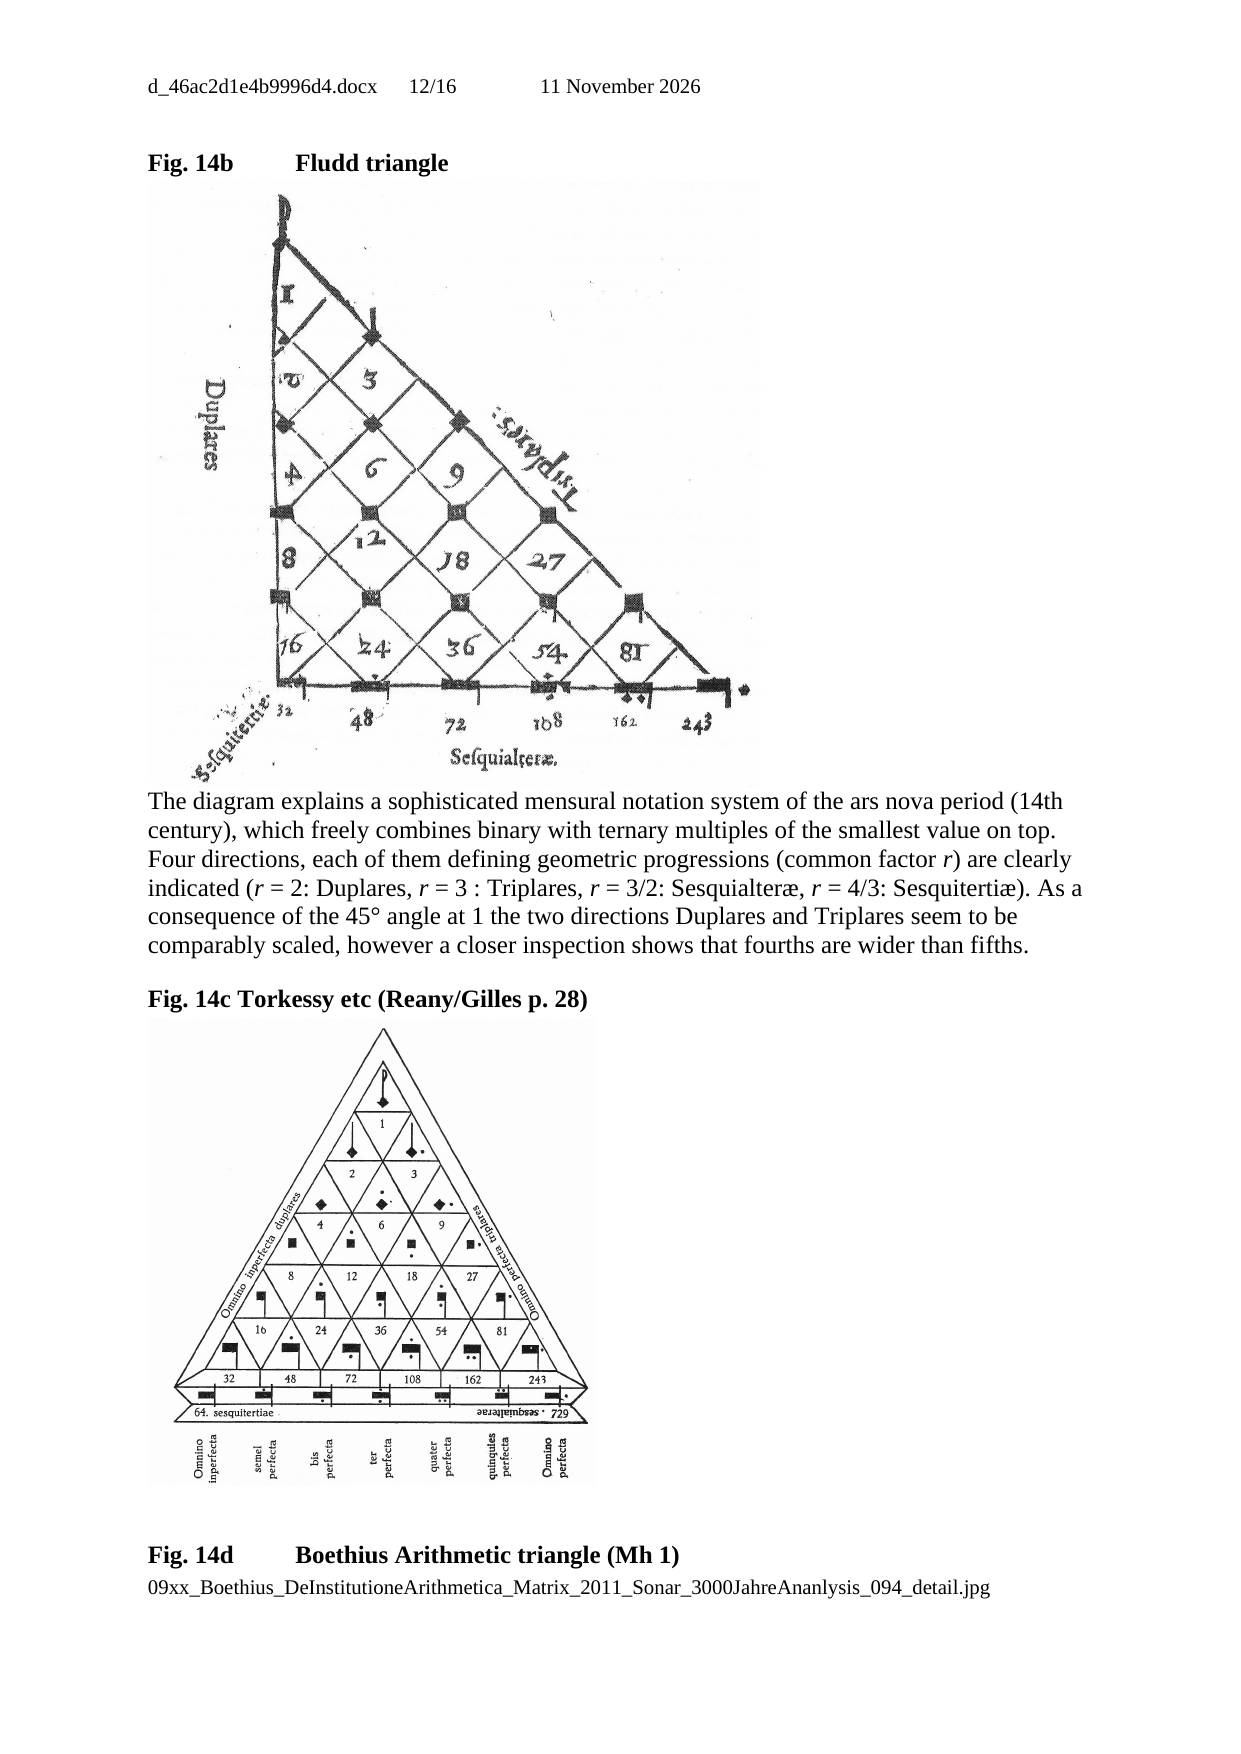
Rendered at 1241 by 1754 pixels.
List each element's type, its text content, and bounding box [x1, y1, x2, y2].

text 09xx_Boethius_DeInstitutioneArithmetica_Matrix_2011_Sonar_3000JahreAnanlysis_094_detail.jpg [148, 1575, 1092, 1599]
subtitle Fig. 14c Torkessy etc (Reany/Gilles p. 28) [148, 984, 1092, 1013]
subtitle Fig. 14b Fludd triangle [148, 148, 1092, 176]
text The diagram explains a sophisticated mensural notation system of the ars nova period (14th century), which freely combines binary with ternary multiples of the smallest value on top. Four directions, each of them defining geometric progressions (common factor r) are clearly indicated (r = 2: Duplares, r = 3 : Triplares, r = 3/2: Sesquialteræ, r = 4/3: Sesquitertiæ). As a consequence of the 45° angle at 1 the two directions Duplares and Triplares seem to be comparably scaled, however a closer inspection shows that fourths are wider than fifths. [148, 786, 1092, 959]
picture [147, 182, 761, 787]
picture [147, 1018, 597, 1486]
subtitle Fig. 14d Boethius Arithmetic triangle (Mh 1) [148, 1540, 1092, 1568]
